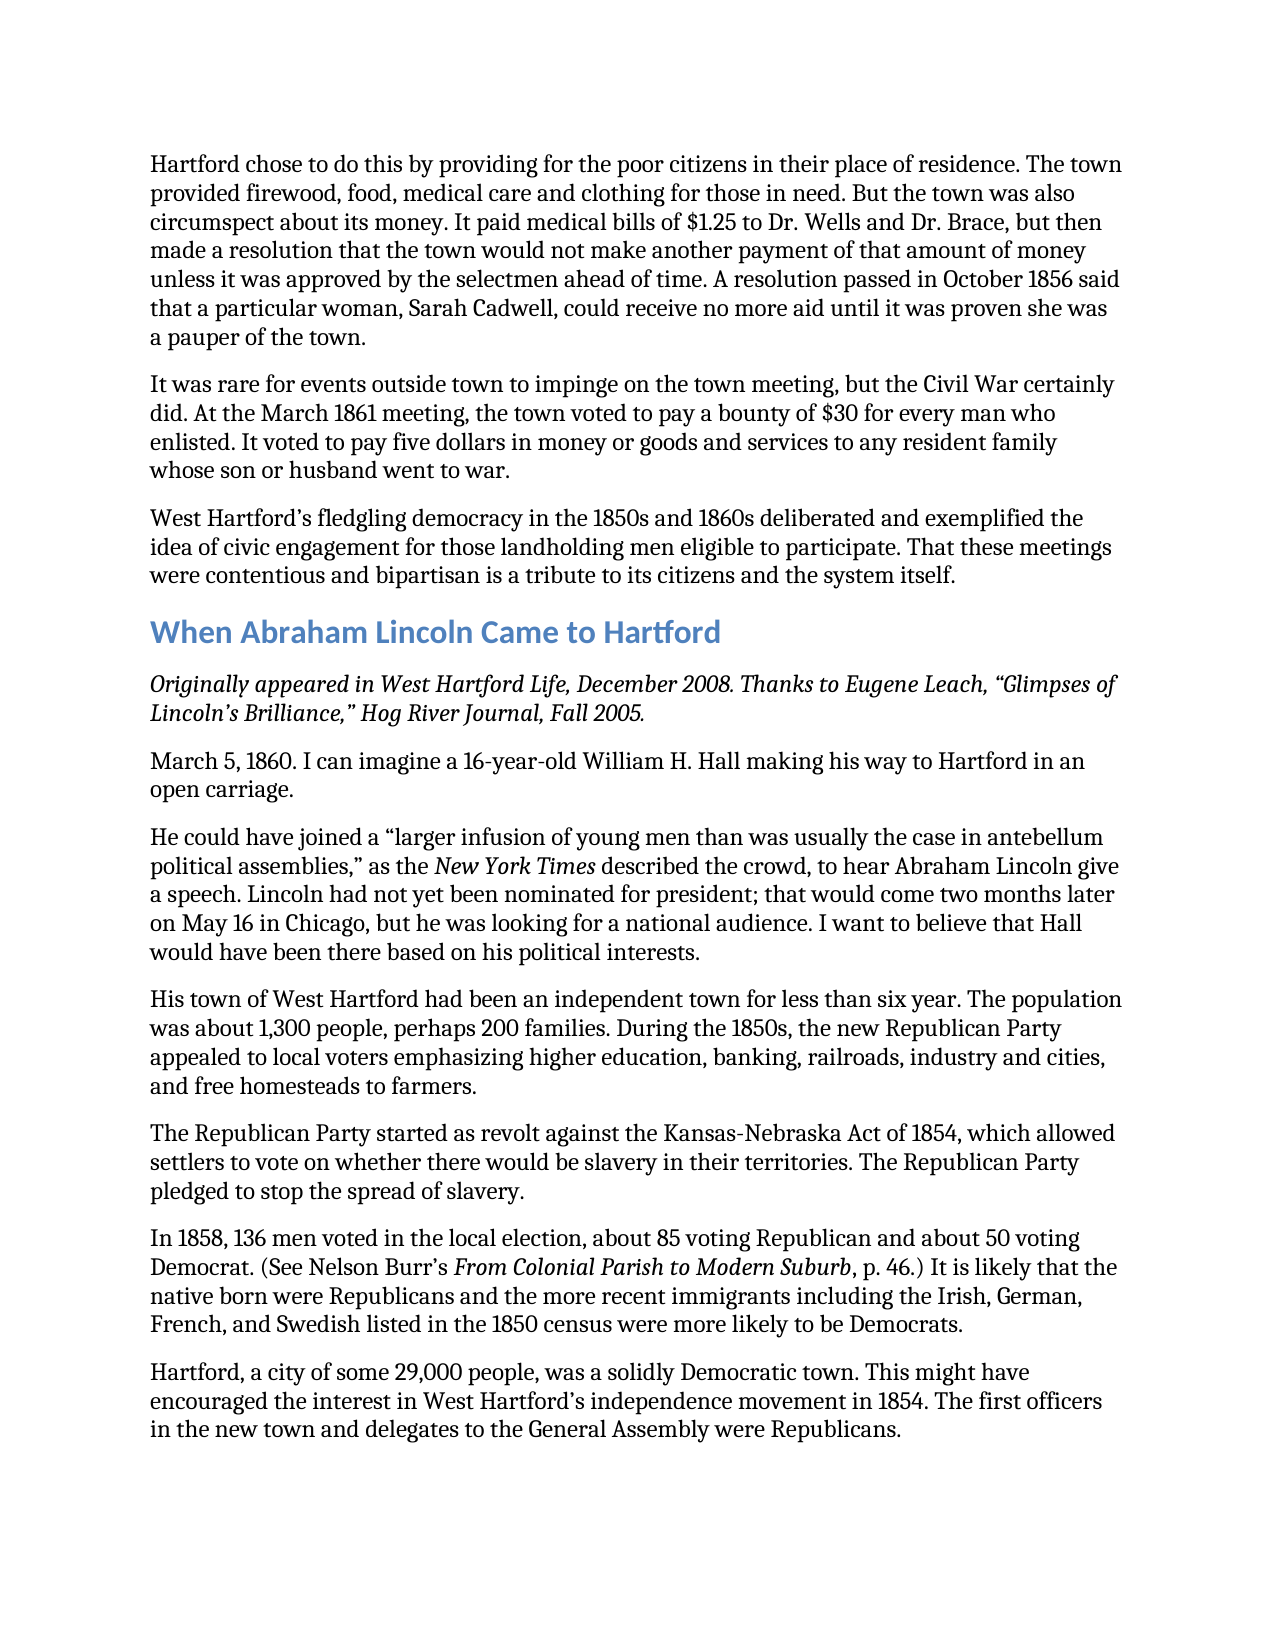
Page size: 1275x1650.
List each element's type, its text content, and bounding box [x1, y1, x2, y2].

text West Hartford’s fledgling democracy in the 1850s and 1860s deliberated and exemplified the idea of civic engagement for those landholding men eligible to participate. That these meetings were contentious and bipartisan is a tribute to its citizens and the system itself. [150, 504, 1125, 590]
text In 1858, 136 men voted in the local election, about 85 voting Republican and about 50 voting Democrat. (See Nelson Burr’s From Colonial Parish to Modern Suburb, p. 46.) It is likely that the native born were Republicans and the more recent immigrants including the Irish, German, French, and Swedish listed in the 1850 census were more likely to be Democrats. [150, 1224, 1125, 1339]
text Originally appeared in West Hartford Life, December 2008. Thanks to Eugene Leach, “Glimpses of Lincoln’s Brilliance,” Hog River Journal, Fall 2005. [150, 670, 1125, 728]
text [150, 150, 1125, 351]
text His town of West Hartford had been an independent town for less than six year. The population was about 1,300 people, perhaps 200 families. During the 1850s, the new Republican Party appealed to local voters emphasizing higher education, banking, railroads, industry and cities, and free homesteads to farmers. [150, 985, 1125, 1100]
text The Republican Party started as revolt against the Kansas-Nebraska Act of 1854, which allowed settlers to vote on whether there would be slavery in their territories. The Republican Party pledged to stop the spread of slavery. [150, 1119, 1125, 1205]
text Hartford, a city of some 29,000 people, was a solidly Democratic town. This might have encouraged the interest in West Hartford’s independence movement in 1854. The first officers in the new town and delegates to the General Assembly were Republicans. [150, 1358, 1125, 1444]
text It was rare for events outside town to impinge on the town meeting, but the Civil War certainly did. At the March 1861 meeting, the town voted to pay a bounty of $30 for every man who enlisted. It voted to pay five dollars in money or goods and services to any resident family whose son or husband went to war. [150, 370, 1125, 485]
text He could have joined a “larger infusion of young men than was usually the case in antebellum political assemblies,” as the New York Times described the crowd, to hear Abraham Lincoln give a speech. Lincoln had not yet been nominated for president; that would come two months later on May 16 in Chicago, but he was looking for a national audience. I want to believe that Hall would have been there based on his political interests. [150, 823, 1125, 967]
subtitle When Abraham Lincoln Came to Hartford [150, 611, 1125, 652]
text March 5, 1860. I can imagine a 16-year-old William H. Hall making his way to Hartford in an open carriage. [150, 747, 1125, 804]
